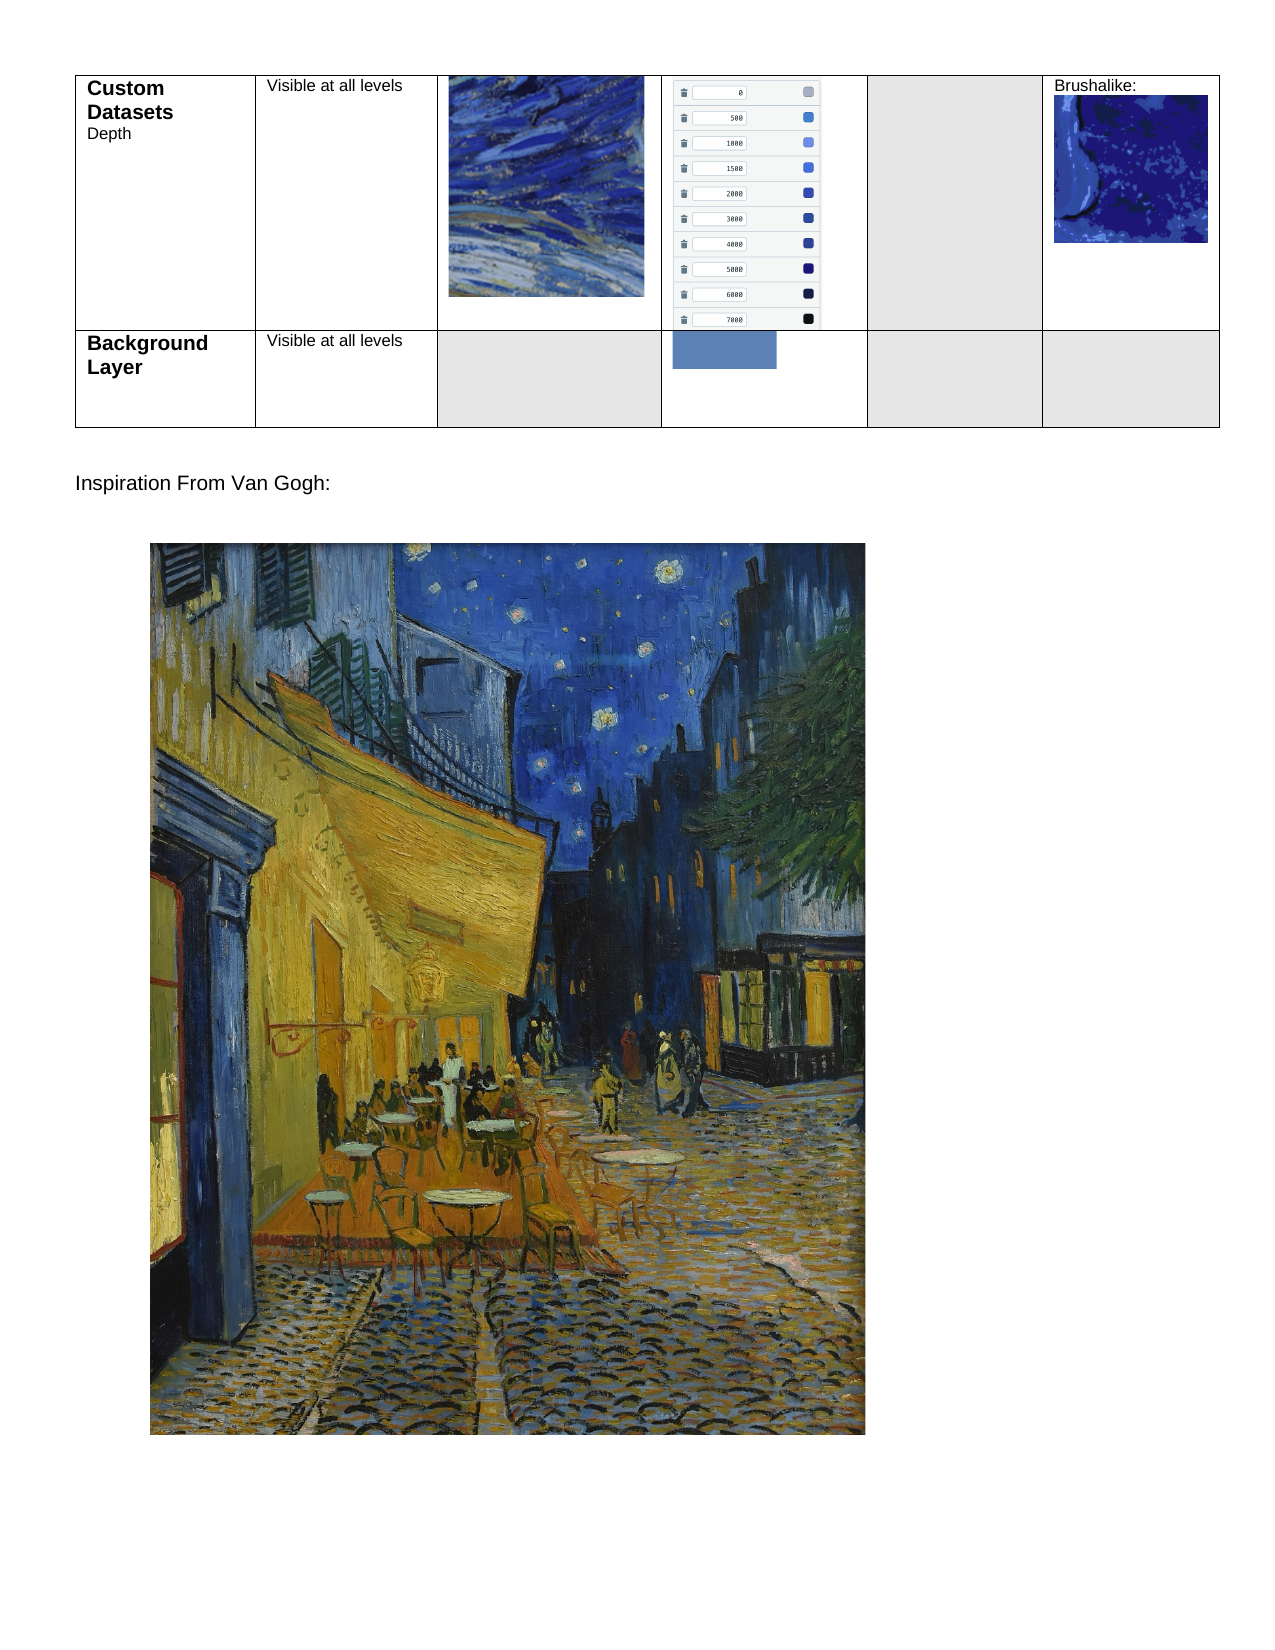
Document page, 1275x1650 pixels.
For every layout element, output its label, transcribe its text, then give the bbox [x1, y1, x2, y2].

picture [150, 543, 866, 1435]
table_cell [438, 76, 661, 330]
table_cell Brushalike: [1043, 76, 1219, 330]
table_cell [868, 76, 1042, 330]
picture [672, 331, 777, 369]
table_cell [662, 76, 672, 330]
table_cell [438, 331, 661, 427]
table_cell [662, 331, 867, 427]
table_cell Background Layer [76, 331, 255, 427]
picture [672, 76, 823, 330]
picture [448, 76, 645, 297]
text Inspiration From Van Gogh: [75, 471, 1200, 495]
table_cell [868, 331, 1042, 427]
table_cell Custom Datasets Depth [76, 76, 255, 330]
table_cell Visible at all levels [256, 76, 437, 330]
table_cell Visible at all levels [256, 331, 437, 427]
table_cell [823, 76, 867, 330]
picture [1054, 95, 1208, 243]
table_cell [1043, 331, 1219, 427]
